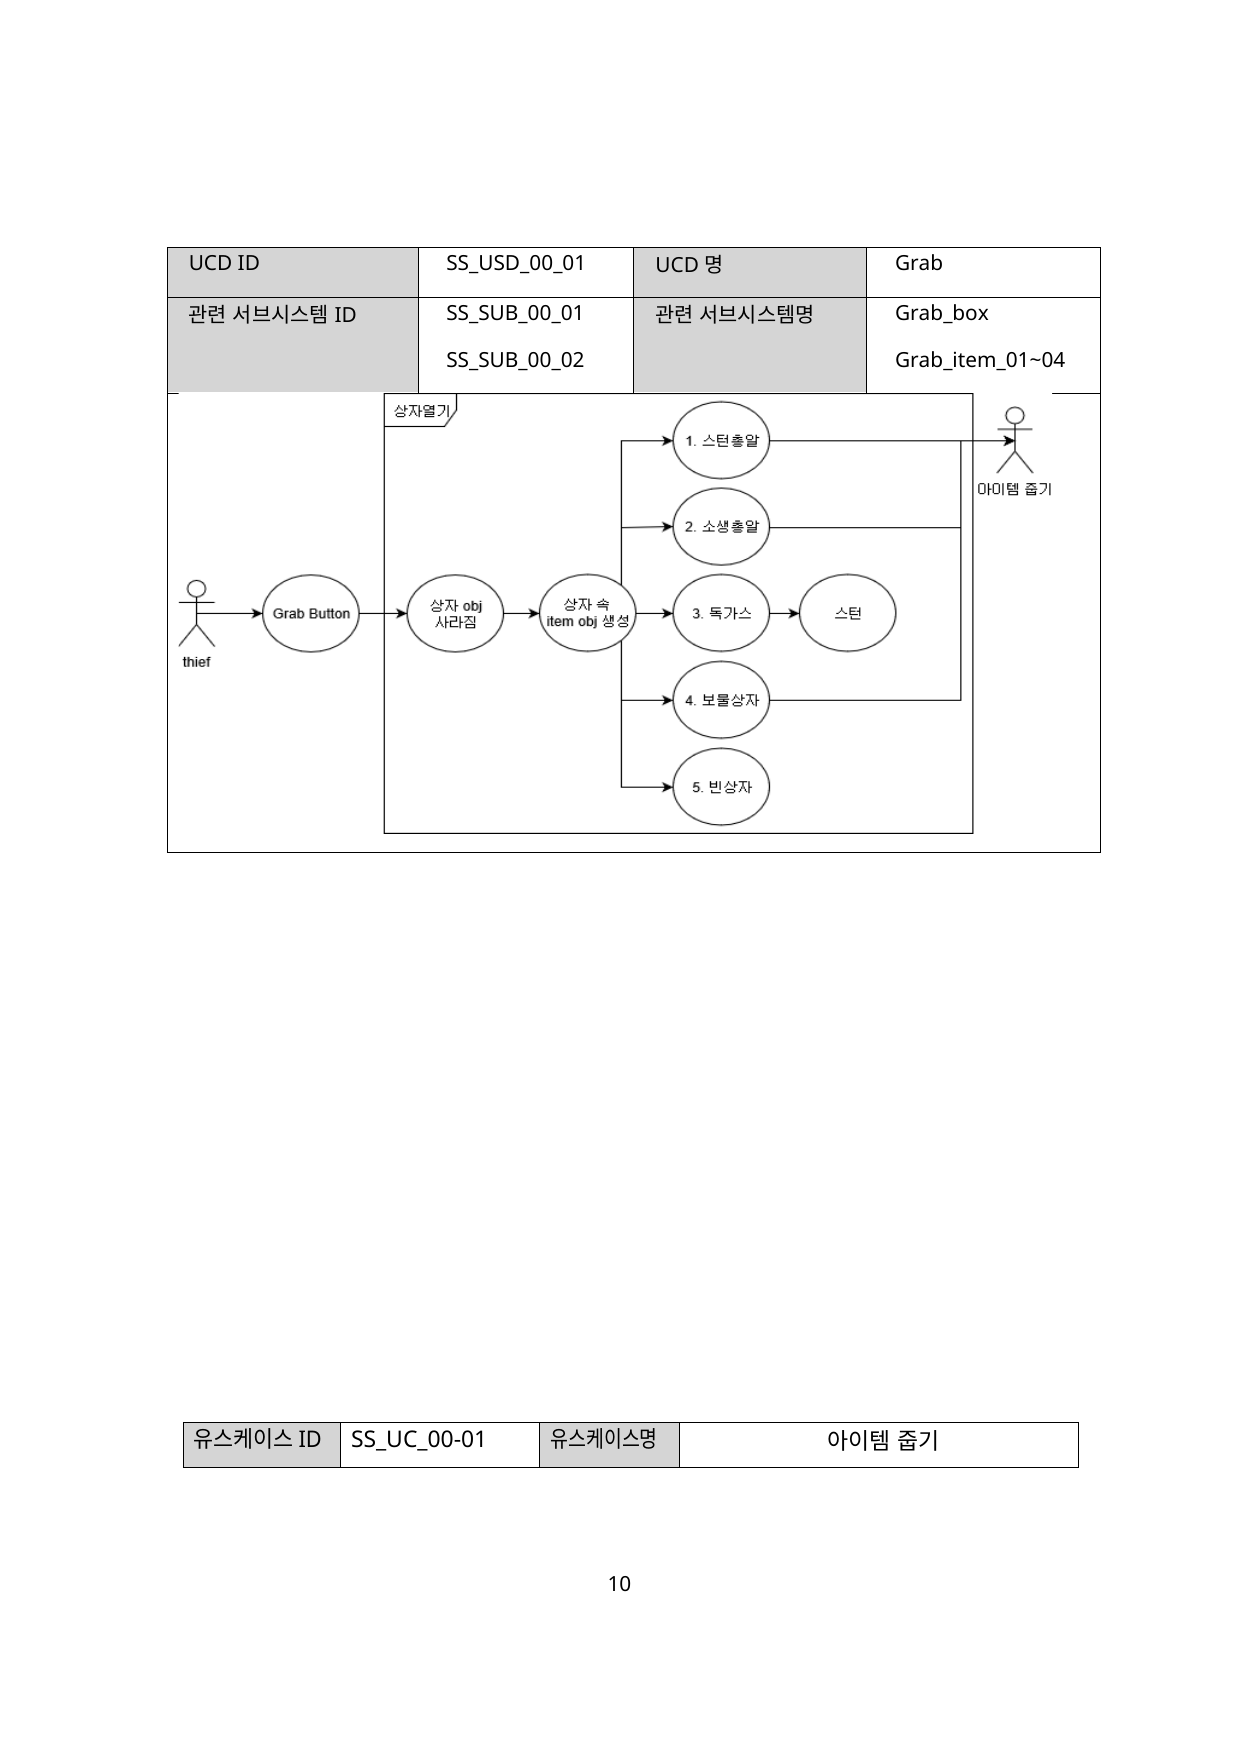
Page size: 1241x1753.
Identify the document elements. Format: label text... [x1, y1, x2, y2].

table_header 유스케이스ID [184, 1423, 340, 1467]
table_header 유스케이스명 [540, 1423, 679, 1467]
table_header Grab [867, 248, 1100, 297]
picture [178, 393, 1053, 834]
table_header SS_UC_00-01 [341, 1423, 539, 1467]
table_cell SS_SUB_00_01 SS_SUB_00_02 [419, 298, 633, 392]
table_cell 관련 서브시스템명 [634, 298, 866, 392]
table_cell 관련 서브시스템 ID [168, 298, 418, 392]
table_header UCD ID [168, 248, 418, 297]
table_header UCD 명 [634, 248, 866, 297]
table_cell Grab_box Grab_item_01~04 [867, 298, 1100, 392]
table_header SS_USD_00_01 [419, 248, 633, 297]
table_header 아이템 줍기 [680, 1423, 1078, 1467]
table_cell [168, 394, 1100, 852]
